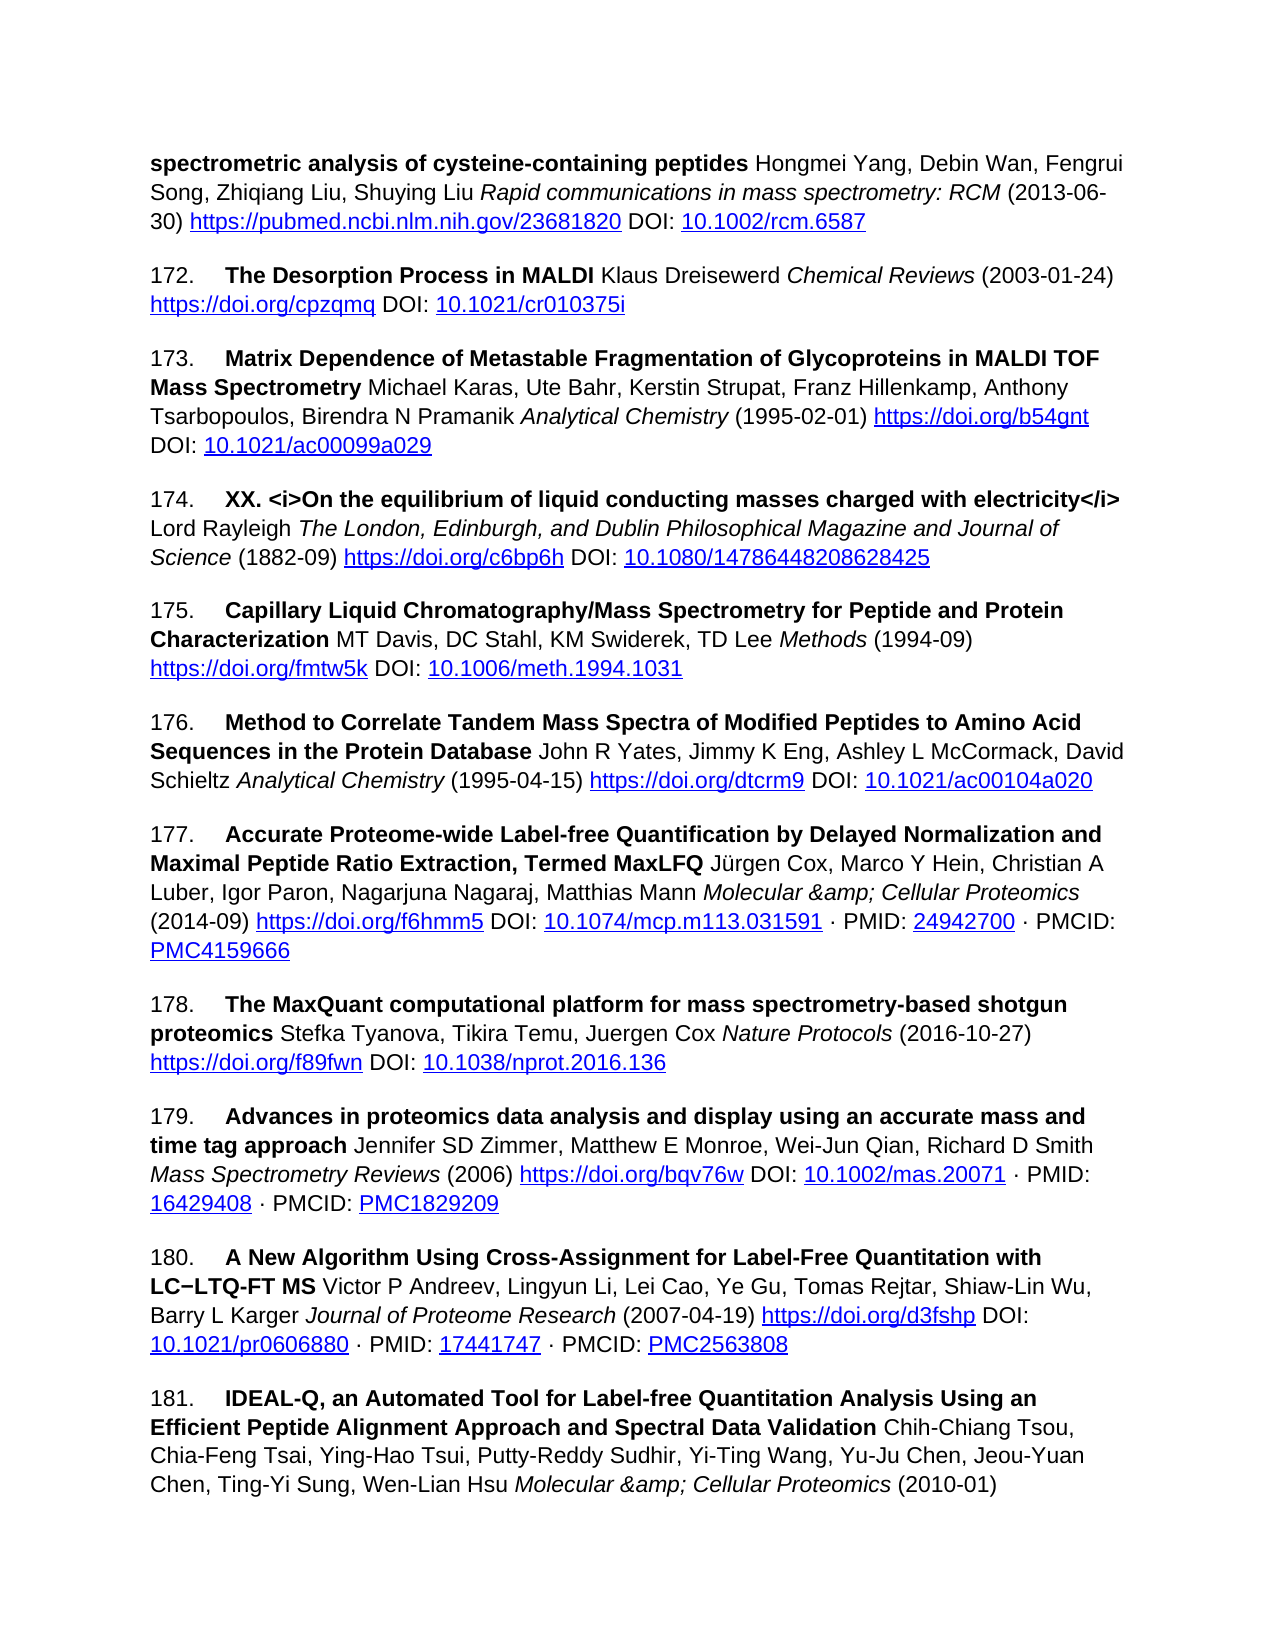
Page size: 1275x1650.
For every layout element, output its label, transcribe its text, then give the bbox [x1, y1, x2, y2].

text 180. A New Algorithm Using Cross-Assignment for Label-Free Quantitation with LC−LTQ-FT MS Victor P Andreev, Lingyun Li, Lei Cao, Ye Gu, Tomas Rejtar, Shiaw-Lin Wu, Barry L Karger Journal of Proteome Research (2007-04-19) https://doi.org/d3fshp DOI: 10.1021/pr0606880 · PMID: 17441747 · PMCID: PMC2563808 [150, 1244, 1125, 1357]
text 173. Matrix Dependence of Metastable Fragmentation of Glycoproteins in MALDI TOF Mass Spectrometry Michael Karas, Ute Bahr, Kerstin Strupat, Franz Hillenkamp, Anthony Tsarbopoulos, Birendra N Pramanik Analytical Chemistry (1995-02-01) https://doi.org/b54gnt DOI: 10.1021/ac00099a029 [150, 345, 1125, 458]
text 172. The Desorption Process in MALDI Klaus Dreisewerd Chemical Reviews (2003-01-24) https://doi.org/cpzqmq DOI: 10.1021/cr010375i [150, 262, 1125, 317]
text 175. Capillary Liquid Chromatography/Mass Spectrometry for Peptide and Protein Characterization MT Davis, DC Stahl, KM Swiderek, TD Lee Methods (1994-09) https://doi.org/fmtw5k DOI: 10.1006/meth.1994.1031 [150, 597, 1125, 682]
text 177. Accurate Proteome-wide Label-free Quantification by Delayed Normalization and Maximal Peptide Ratio Extraction, Termed MaxLFQ Jürgen Cox, Marco Y Hein, Christian A Luber, Igor Paron, Nagarjuna Nagaraj, Matthias Mann Molecular &amp; Cellular Proteomics (2014-09) https://doi.org/f6hmm5 DOI: 10.1074/mcp.m113.031591 · PMID: 24942700 · PMCID: PMC4159666 [150, 821, 1125, 963]
text 176. Method to Correlate Tandem Mass Spectra of Modified Peptides to Amino Acid Sequences in the Protein Database John R Yates, Jimmy K Eng, Ashley L McCormack, David Schieltz Analytical Chemistry (1995-04-15) https://doi.org/dtcrm9 DOI: 10.1021/ac00104a020 [150, 709, 1125, 794]
text 179. Advances in proteomics data analysis and display using an accurate mass and time tag approach Jennifer SD Zimmer, Matthew E Monroe, Wei-Jun Qian, Richard D Smith Mass Spectrometry Reviews (2006) https://doi.org/bqv76w DOI: 10.1002/mas.20071 · PMID: 16429408 · PMCID: PMC1829209 [150, 1103, 1125, 1216]
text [150, 1384, 1125, 1498]
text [150, 150, 1125, 234]
text 174. XX. <i>On the equilibrium of liquid conducting masses charged with electricity</i> Lord Rayleigh The London, Edinburgh, and Dublin Philosophical Magazine and Journal of Science (1882-09) https://doi.org/c6bp6h DOI: 10.1080/14786448208628425 [150, 486, 1125, 570]
text 178. The MaxQuant computational platform for mass spectrometry-based shotgun proteomics Stefka Tyanova, Tikira Temu, Juergen Cox Nature Protocols (2016-10-27) https://doi.org/f89fwn DOI: 10.1038/nprot.2016.136 [150, 991, 1125, 1075]
